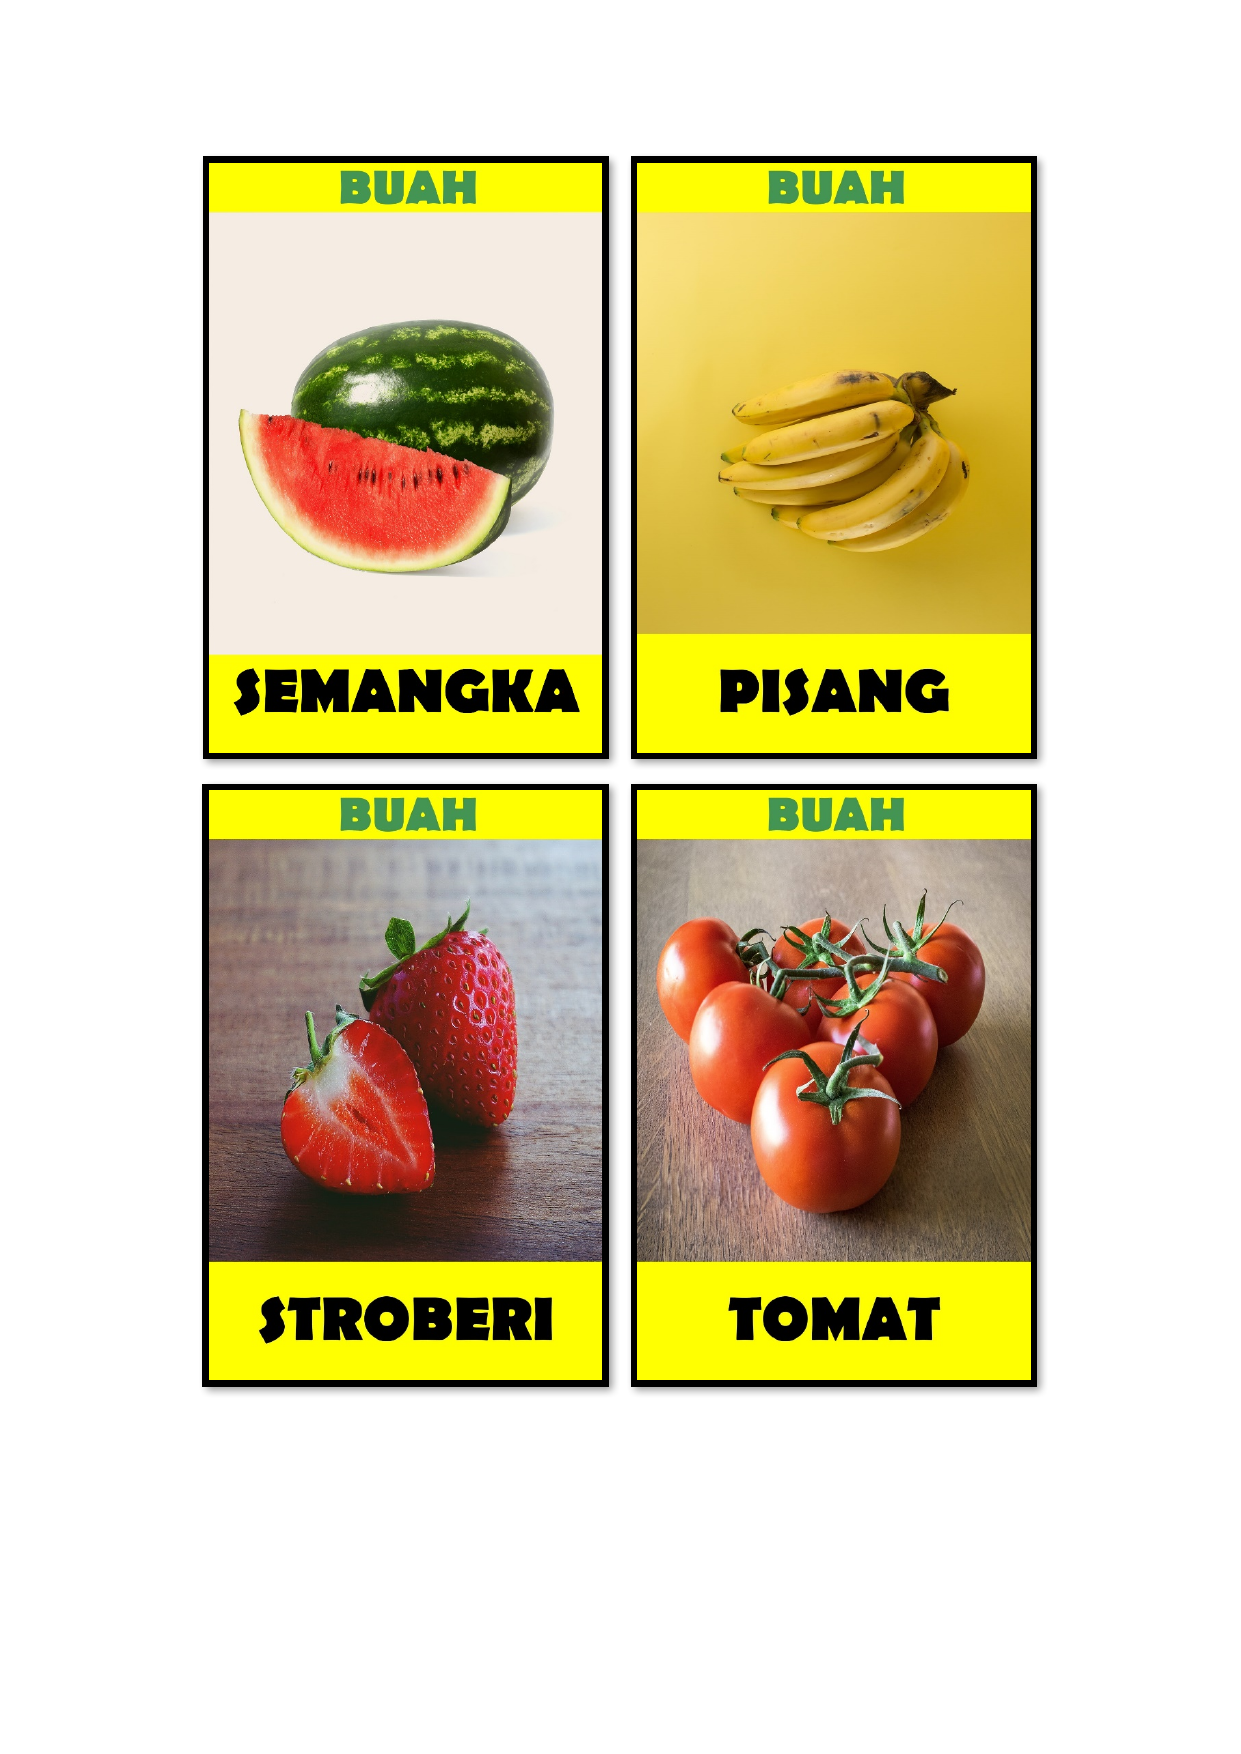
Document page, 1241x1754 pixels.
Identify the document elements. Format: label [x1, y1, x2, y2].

picture [637, 790, 1031, 1380]
picture [637, 163, 1031, 753]
picture [209, 790, 602, 1380]
picture [209, 163, 602, 753]
